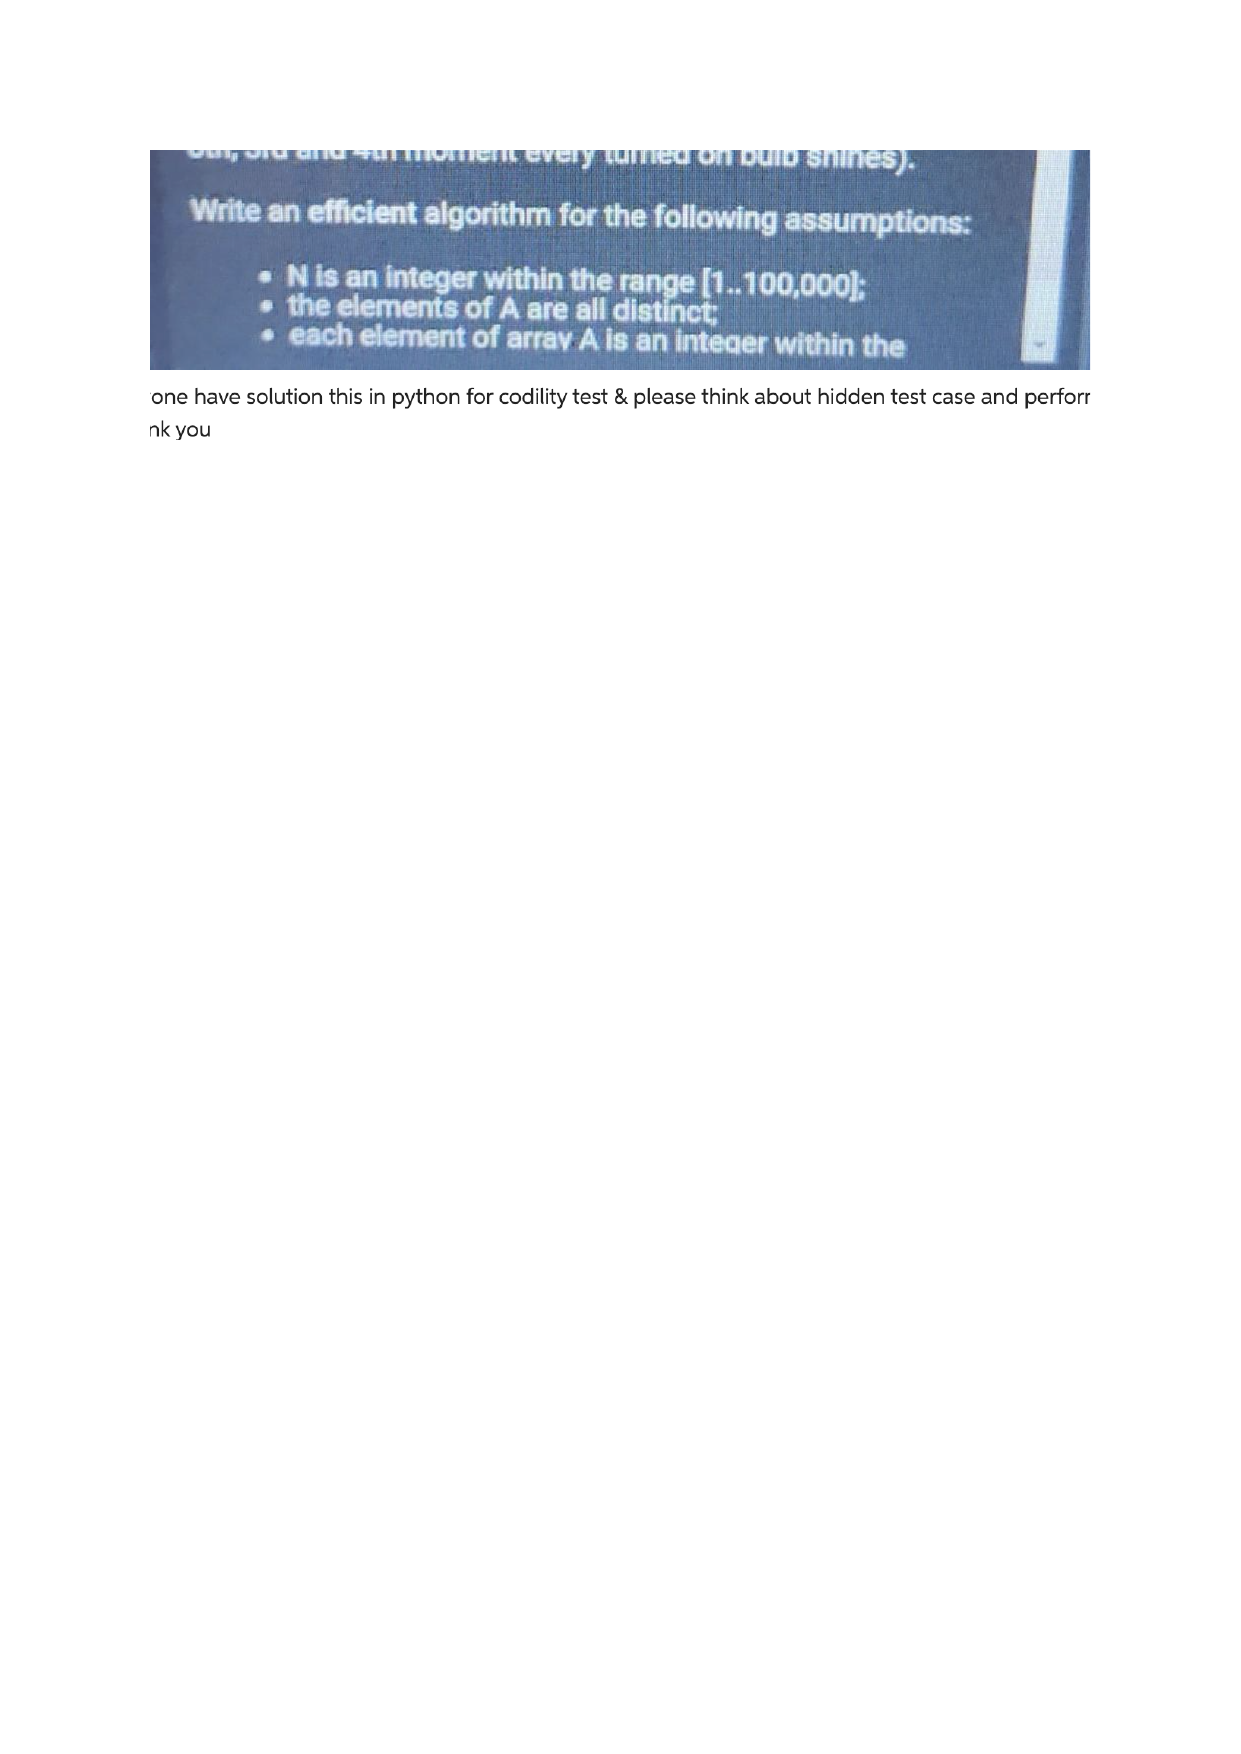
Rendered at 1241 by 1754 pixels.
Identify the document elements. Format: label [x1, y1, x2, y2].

picture [150, 150, 1091, 440]
